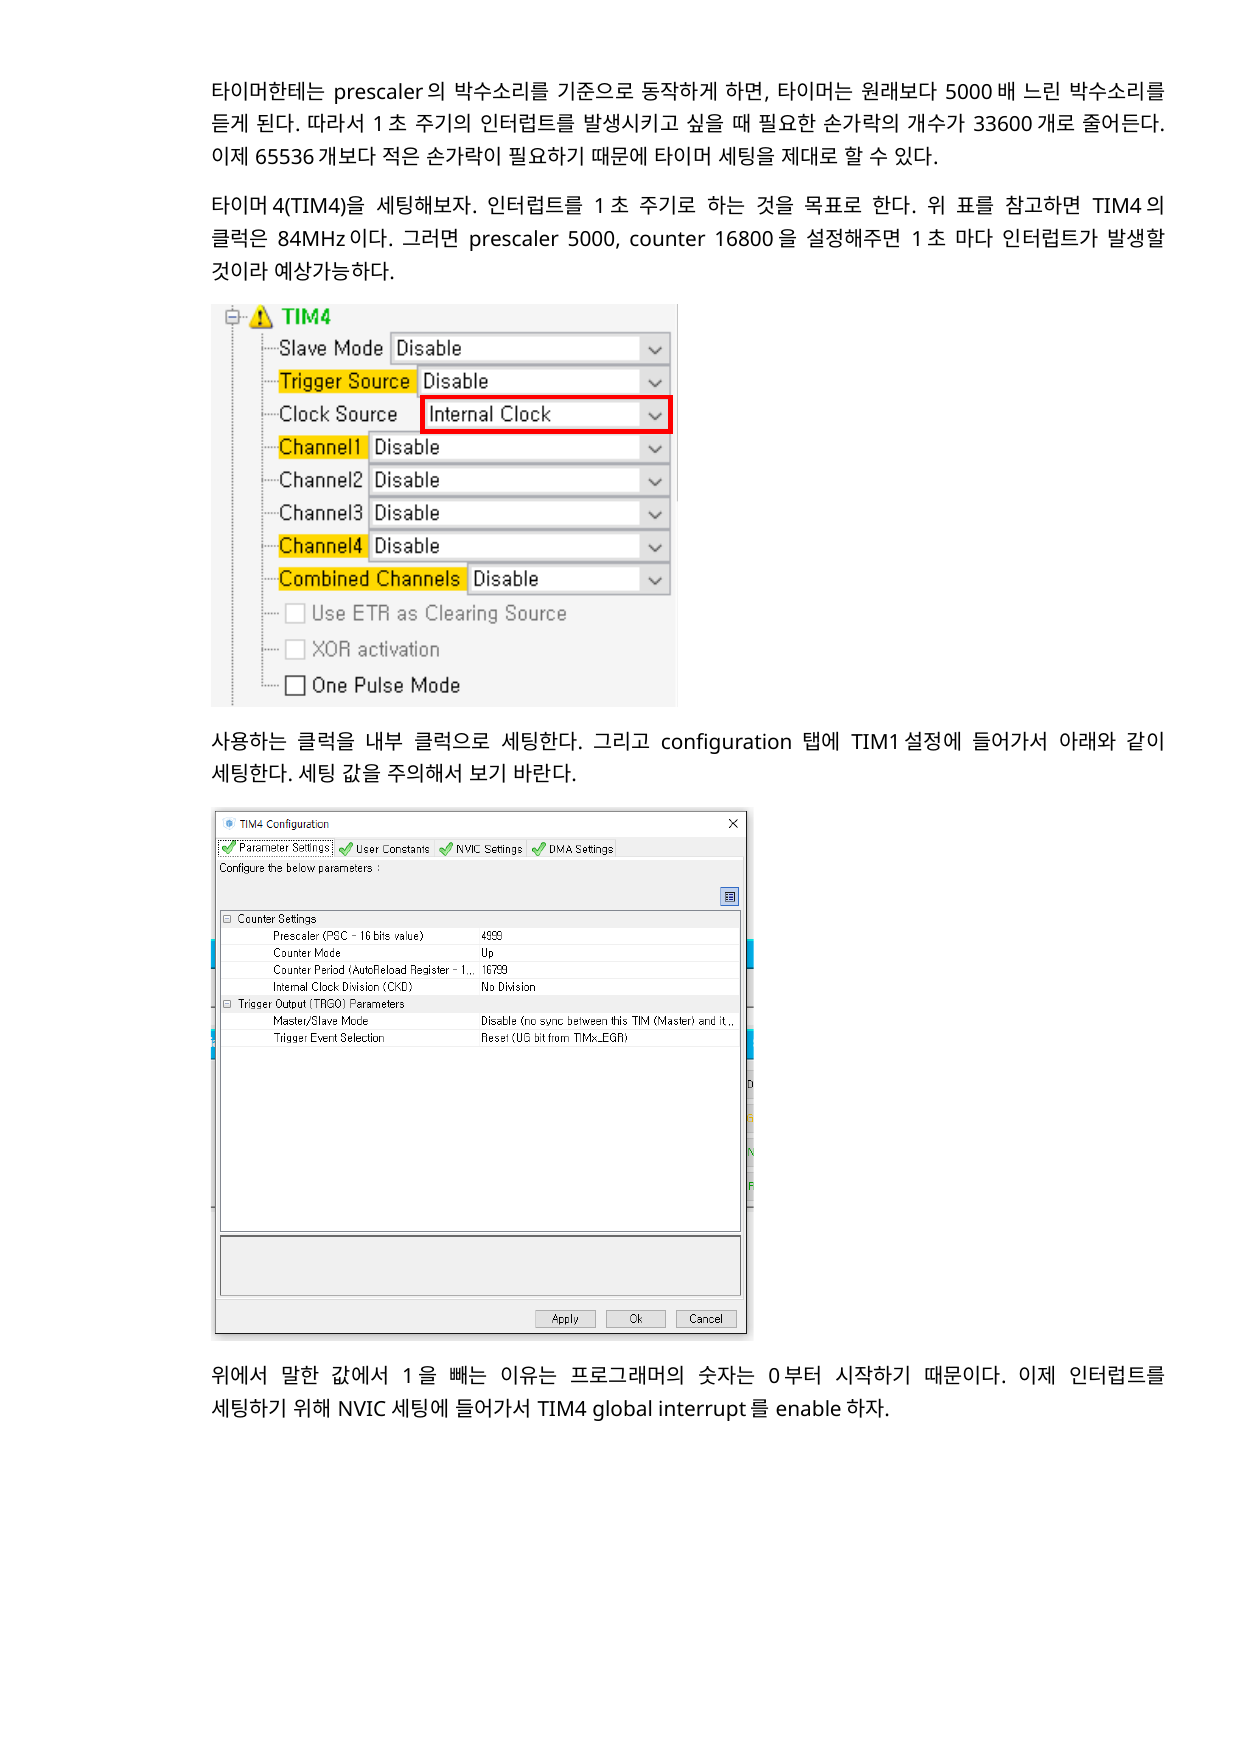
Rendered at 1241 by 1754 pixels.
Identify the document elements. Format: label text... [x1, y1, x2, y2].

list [211, 75, 1165, 171]
list 사용하는 클럭을 내부 클럭으로 세팅한다. 그리고 configuration 탭에 TIM1설정에 들어가서 아래와 같이 세팅한다. 세팅 값을 주의해서 보기 바란다. [211, 725, 1165, 788]
list 타이머4(TIM4)을 세팅해보자. 인터럽트를 1초 주기로 하는 것을 목표로 한다. 위 표를 참고하면 TIM4의 클럭은 84MHz이다. 그러면 prescaler 5000, counter 16800을 설정해주면 1초 마다 인터럽트가 발생할 것이라 예상가능하다. [211, 190, 1165, 286]
picture [210, 304, 678, 707]
picture [210, 807, 754, 1341]
list 위에서 말한 값에서 1을 빼는 이유는 프로그래머의 숫자는 0부터 시작하기 때문이다. 이제 인터럽트를 세팅하기 위해 NVIC 세팅에 들어가서 TIM4 global interrupt를 enable하자. [211, 1359, 1165, 1422]
